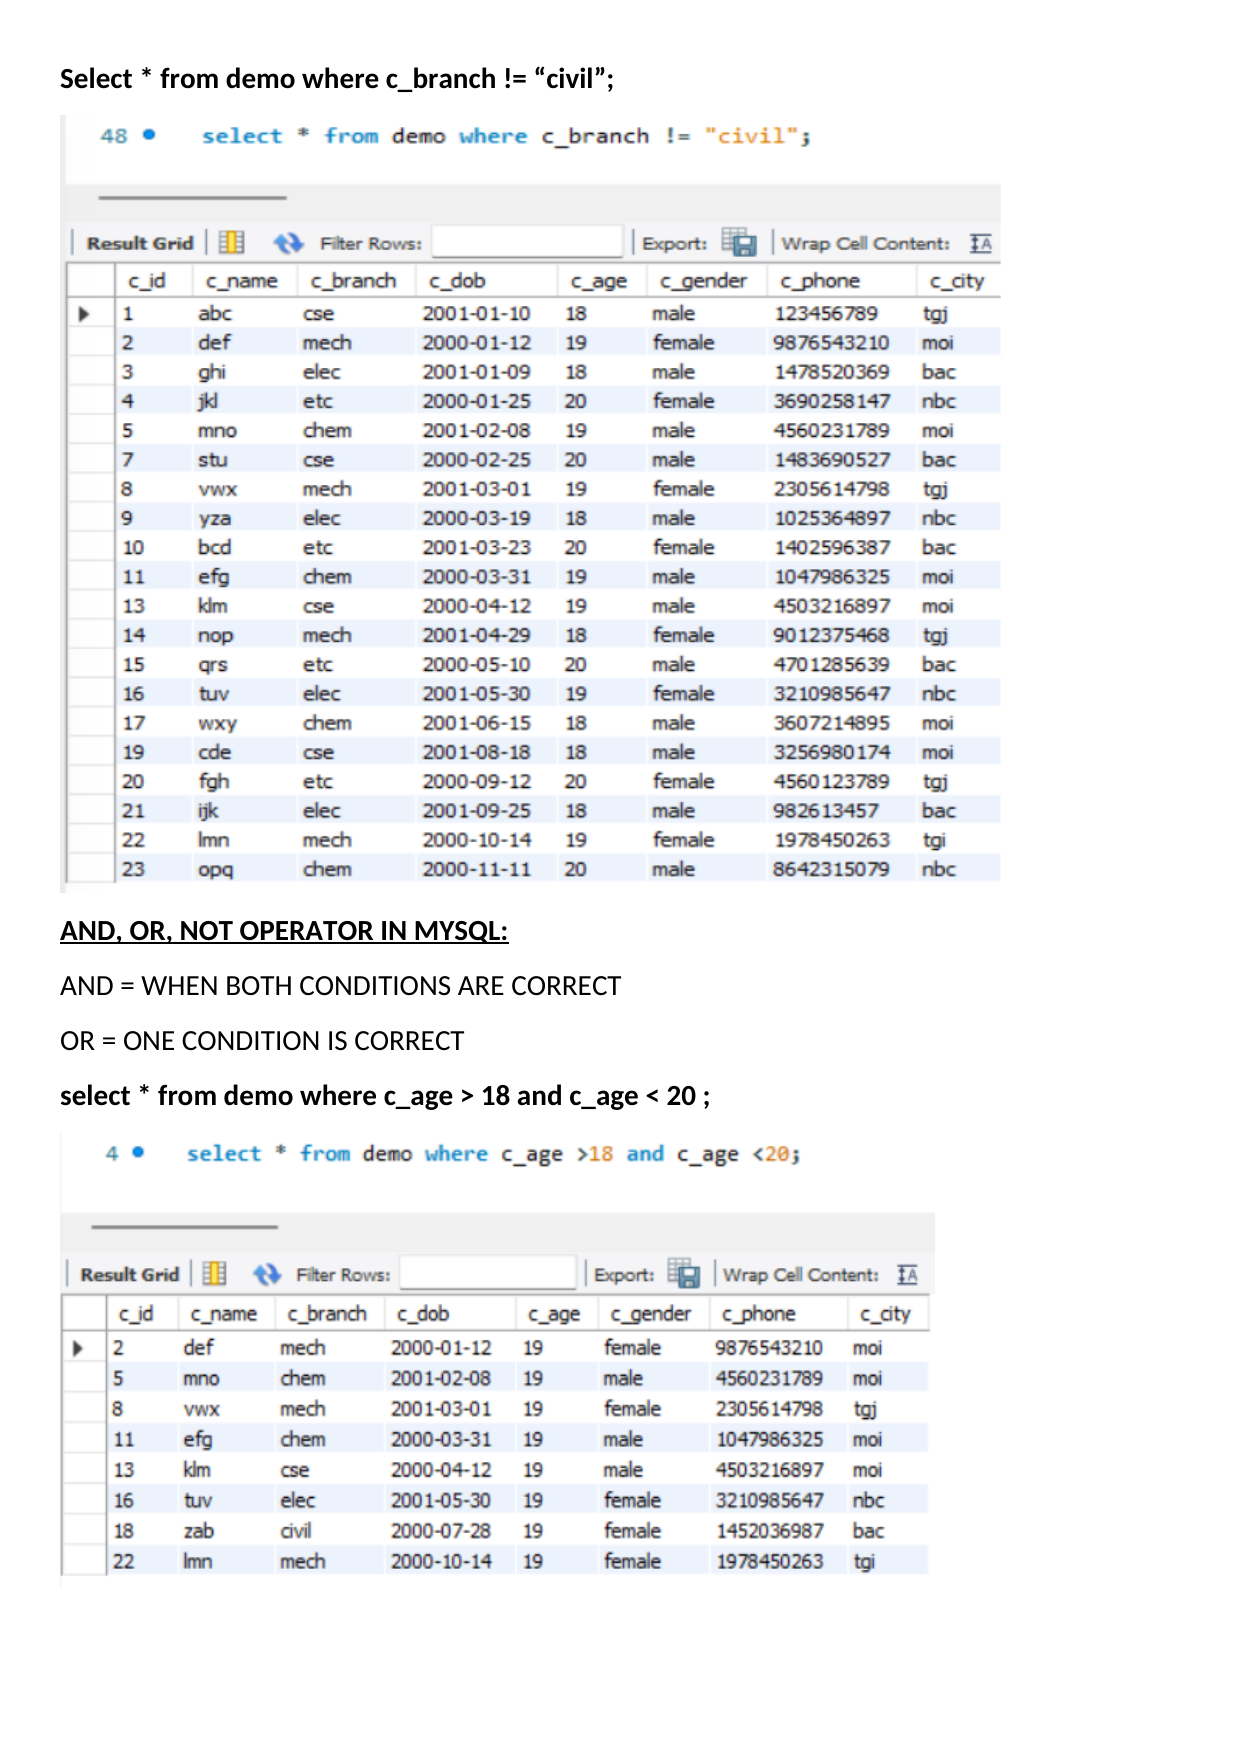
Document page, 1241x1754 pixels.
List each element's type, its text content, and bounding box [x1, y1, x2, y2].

text OR = ONE CONDITION IS CORRECT [60, 1022, 1180, 1058]
text select * from demo where c_age > 18 and c_age < 20 ; [60, 1077, 1180, 1113]
text AND = WHEN BOTH CONDITIONS ARE CORRECT [60, 967, 1180, 1003]
text Select * from demo where c_branch != “civil”; [60, 60, 1180, 96]
picture [60, 115, 1001, 893]
text AND, OR, NOT OPERATOR IN MYSQL: [60, 912, 1180, 947]
picture [60, 1132, 936, 1589]
